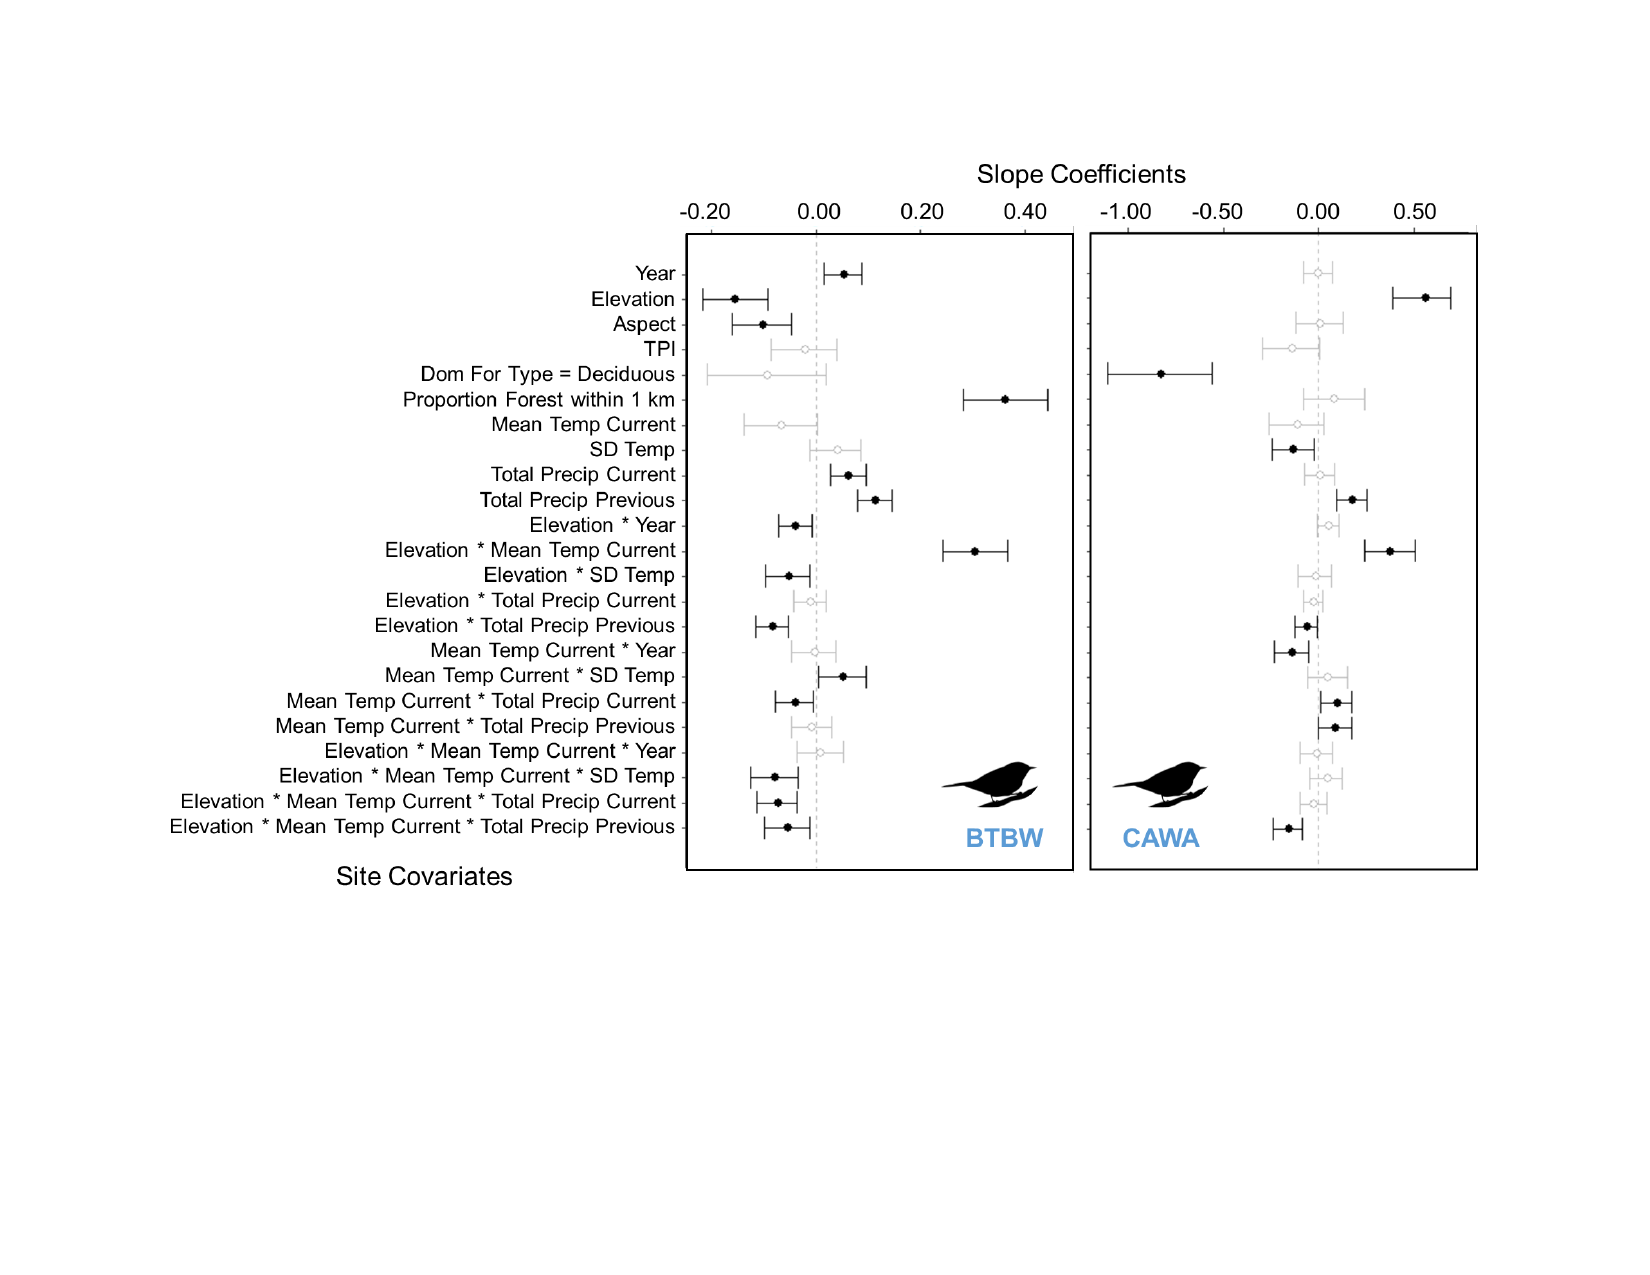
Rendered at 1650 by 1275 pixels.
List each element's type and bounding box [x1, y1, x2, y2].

picture [150, 150, 1500, 907]
